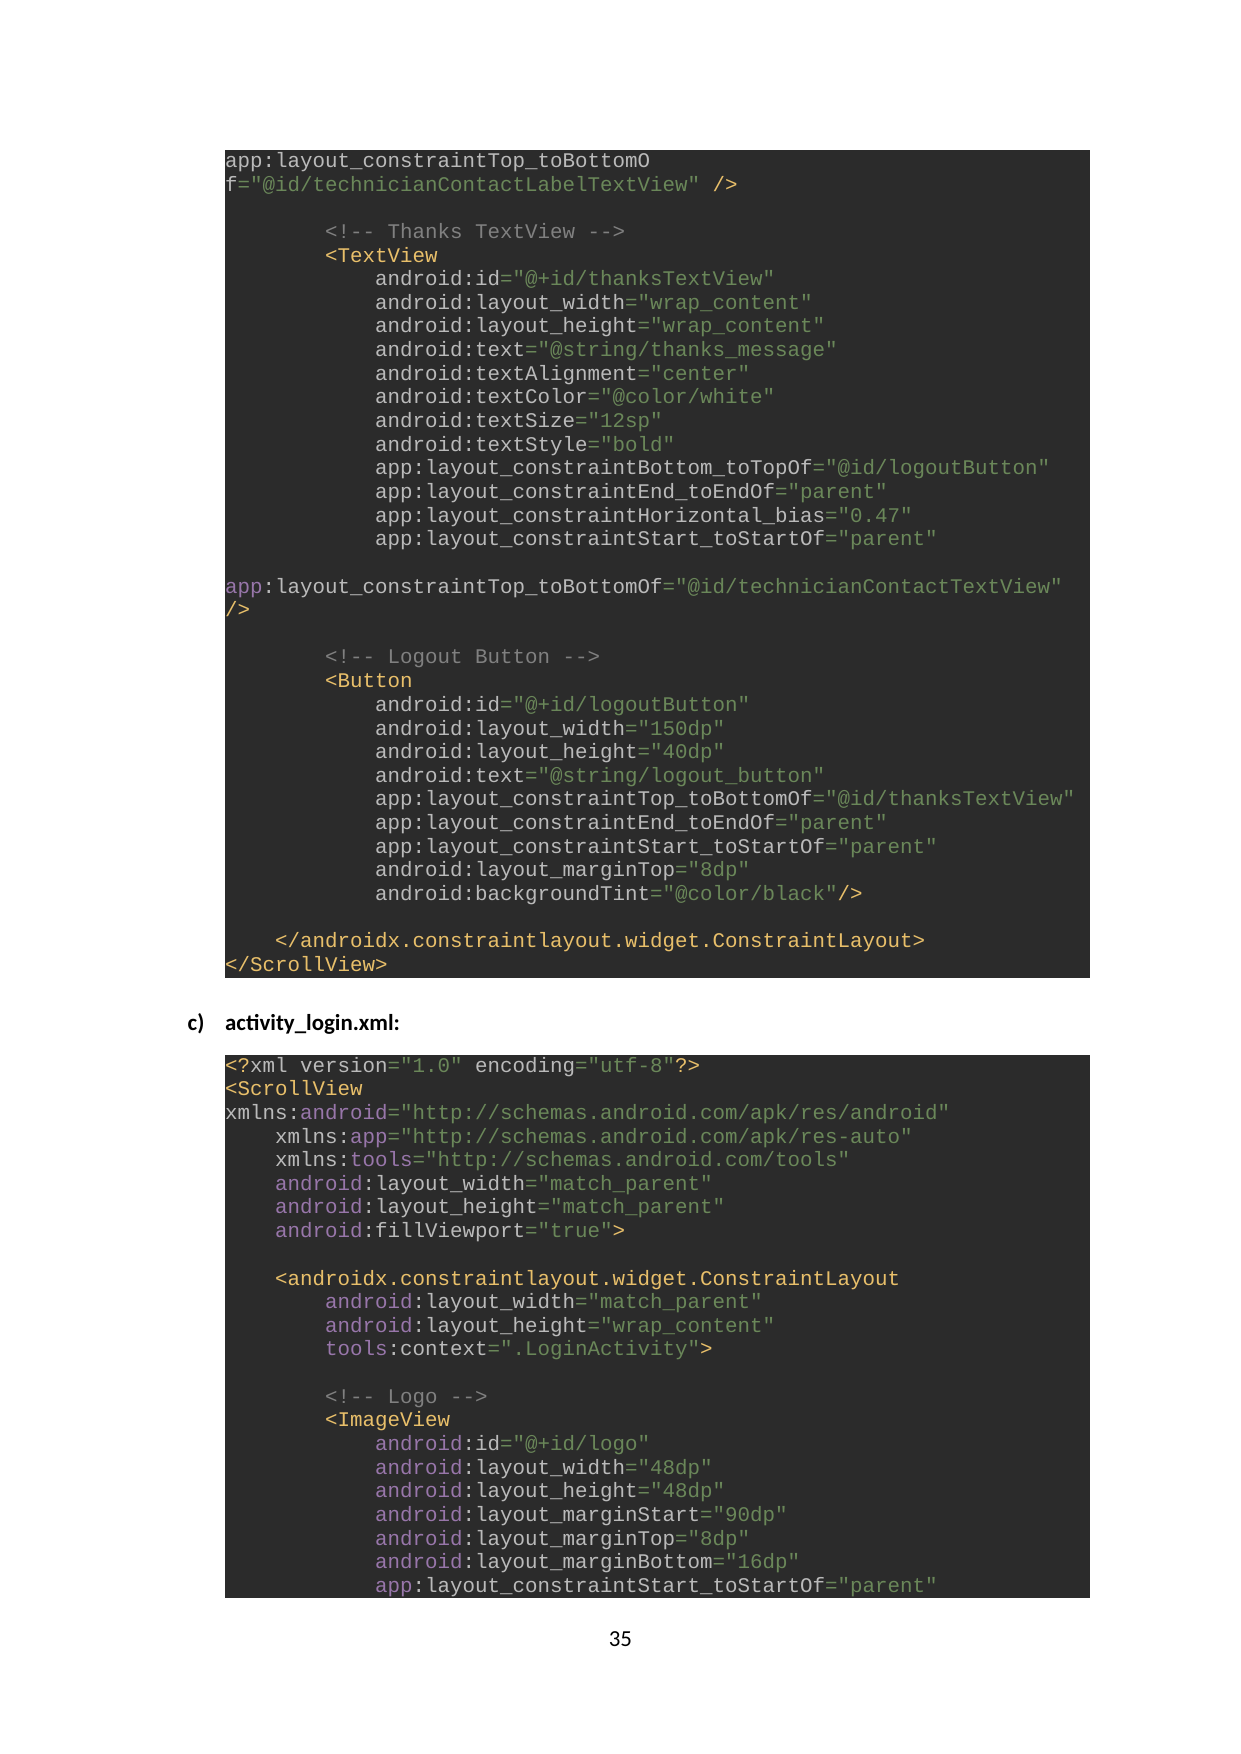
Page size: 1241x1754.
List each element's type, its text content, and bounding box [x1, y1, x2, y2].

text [225, 1055, 1090, 1598]
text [225, 150, 1090, 978]
list activity_login.xml: [187, 1008, 1090, 1036]
